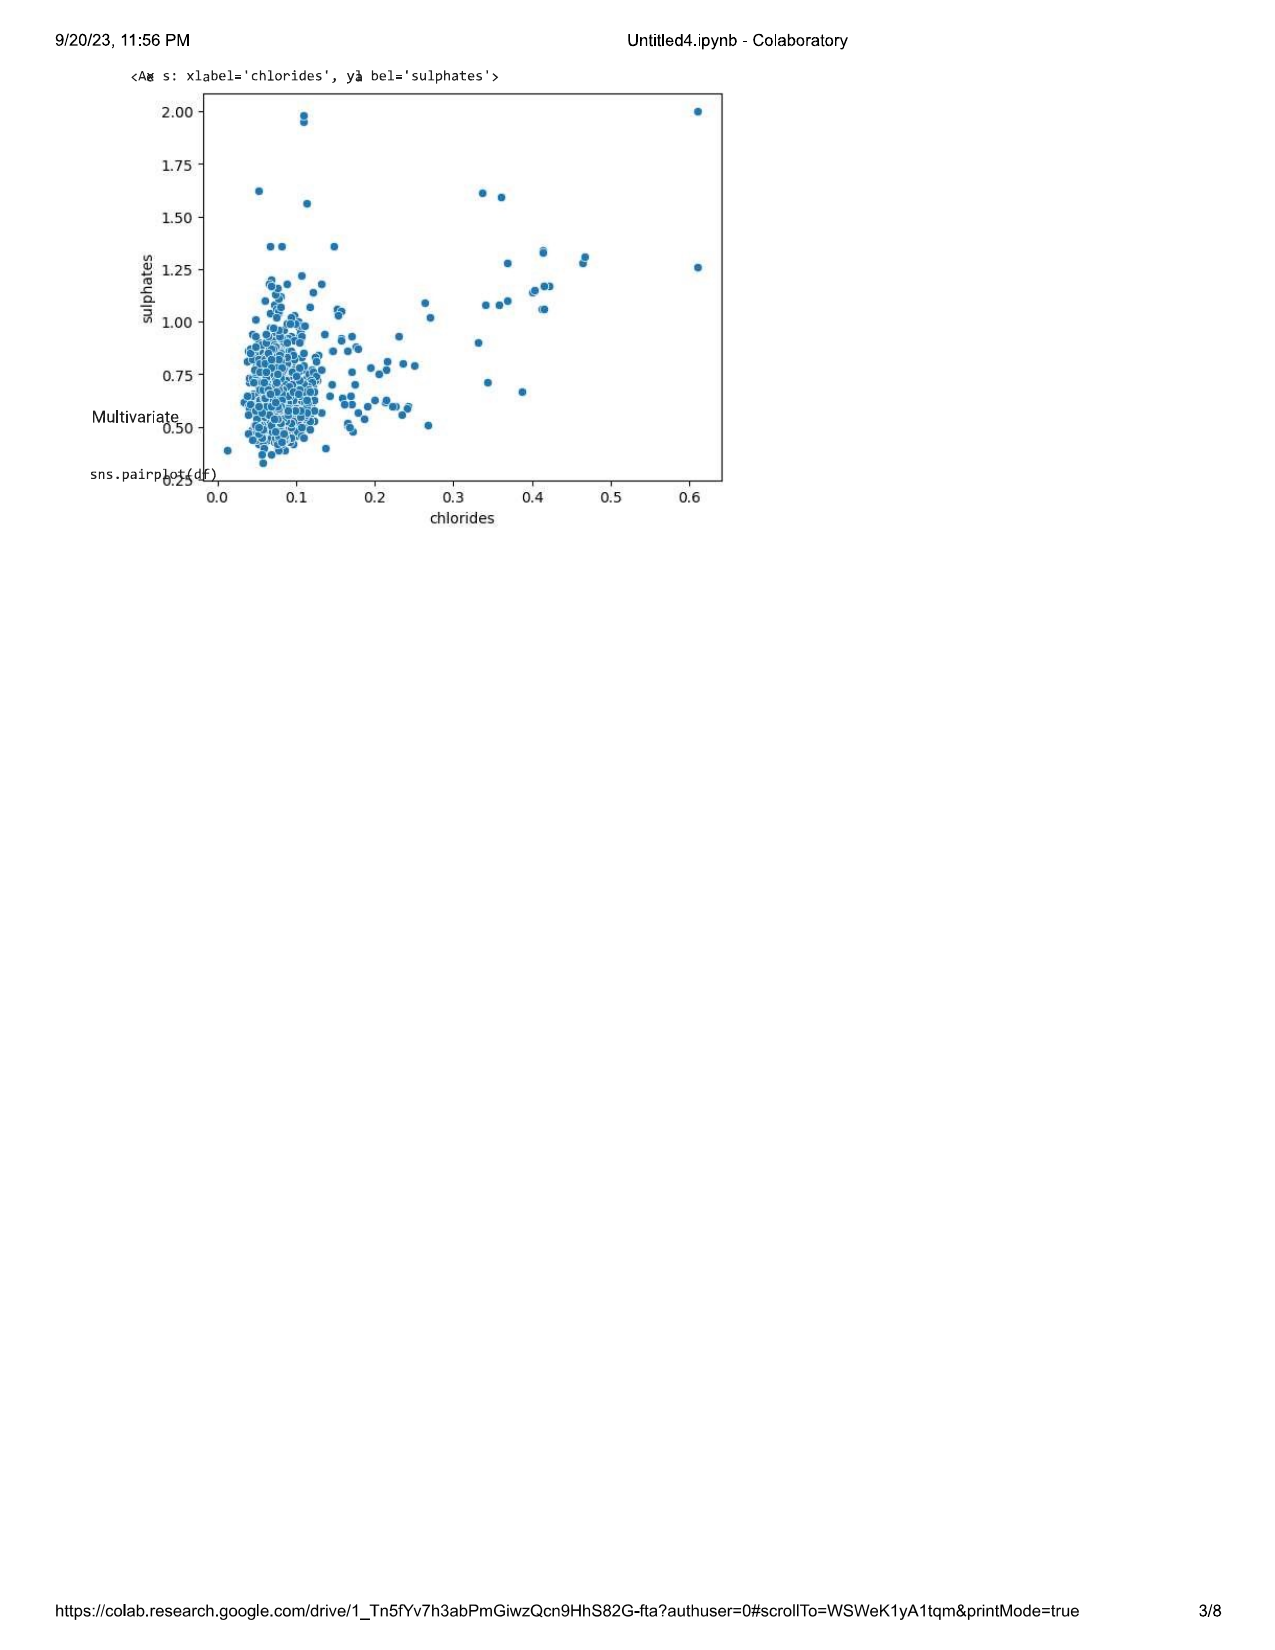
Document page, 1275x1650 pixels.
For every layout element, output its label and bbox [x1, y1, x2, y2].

picture [55, 1603, 1079, 1620]
picture [130, 84, 732, 536]
